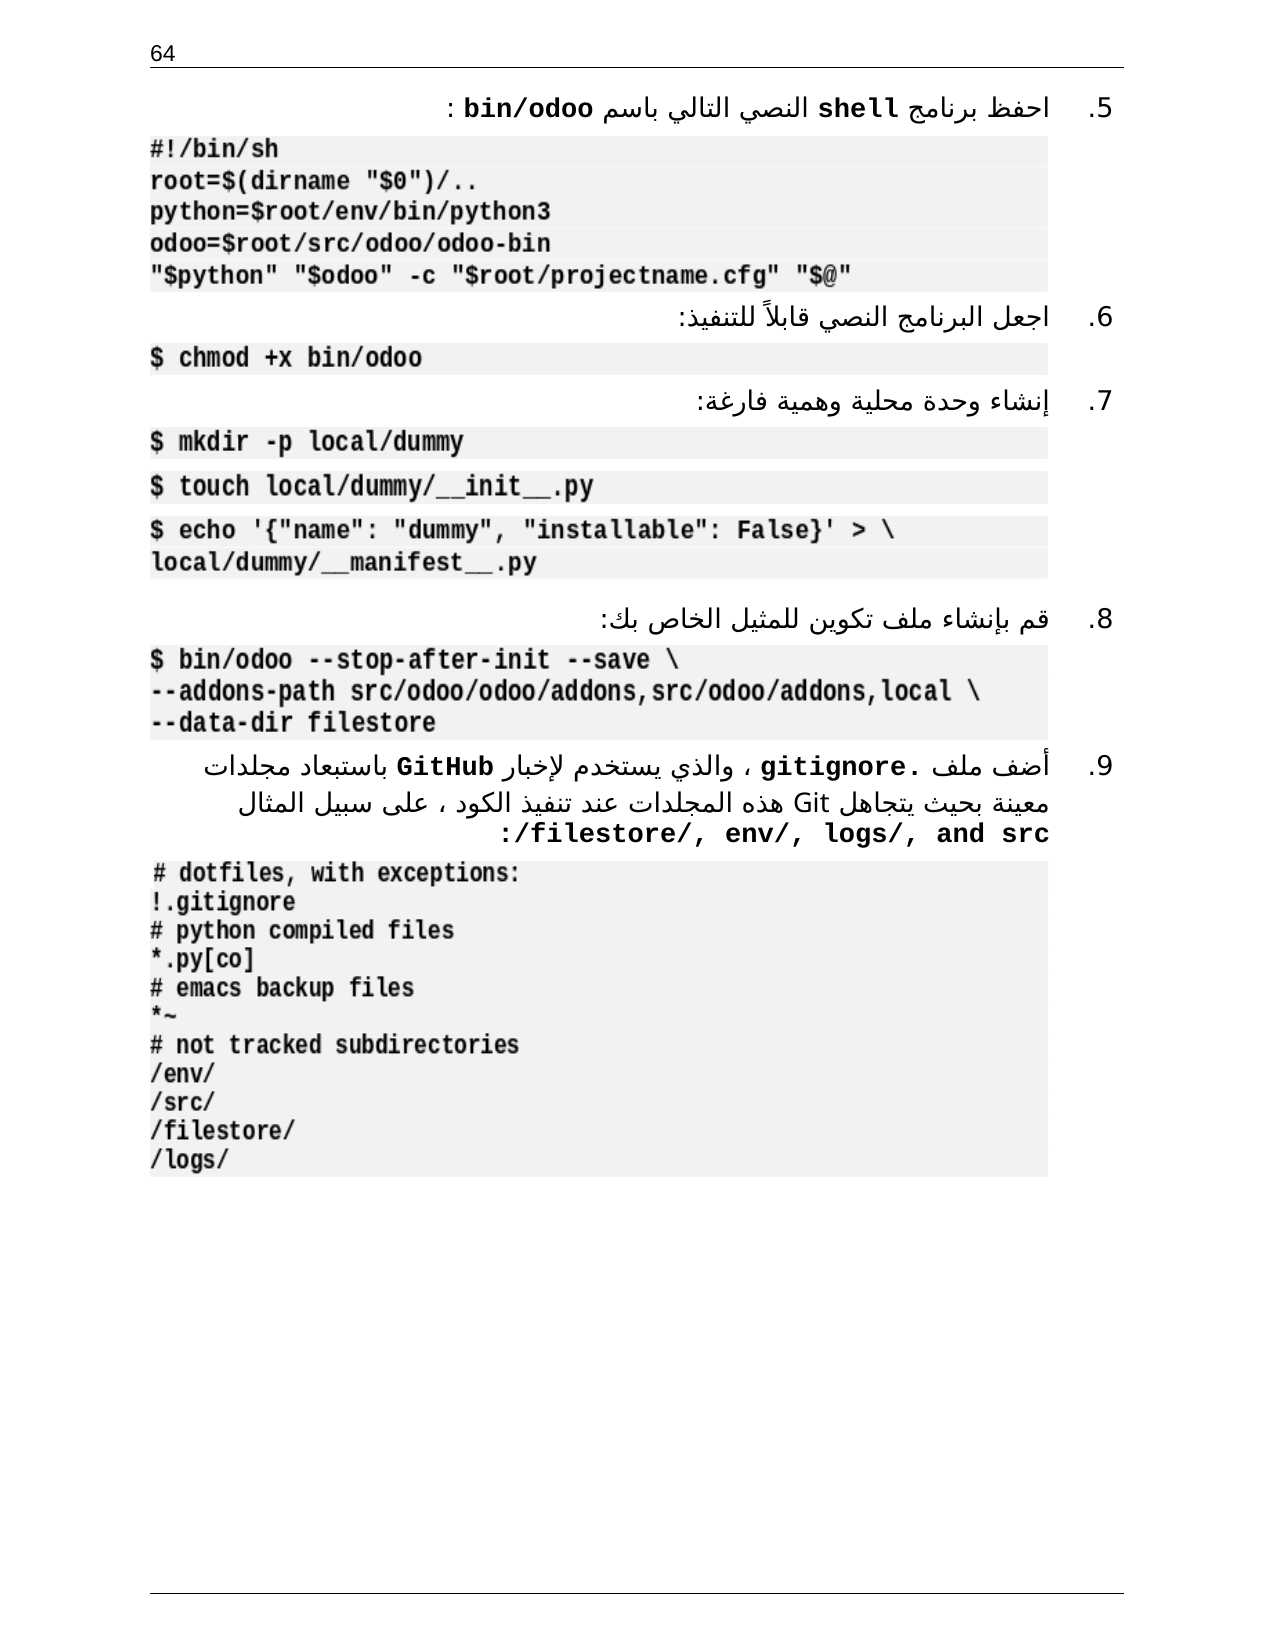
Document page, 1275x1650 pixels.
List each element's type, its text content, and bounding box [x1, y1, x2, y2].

list إنشاء وحدة محلية وهمية فارغة: [150, 385, 1087, 417]
list احفظ برنامج shell النصي التالي باسم bin/odoo : [150, 92, 1087, 126]
list قم بإنشاء ملف تكوين للمثيل الخاص بك: [150, 603, 1087, 635]
list أضف ملف .gitignore ، والذي يستخدم لإخبار GitHub باستبعاد مجلدات معينة بحيث يتجاهل Git هذه المجلدات عند تنفيذ الكود ، على سبيل المثال filestore/, env/, logs/, and src/: [150, 750, 1087, 851]
list اجعل البرنامج النصي قابلاً للتنفيذ: [150, 302, 1087, 333]
